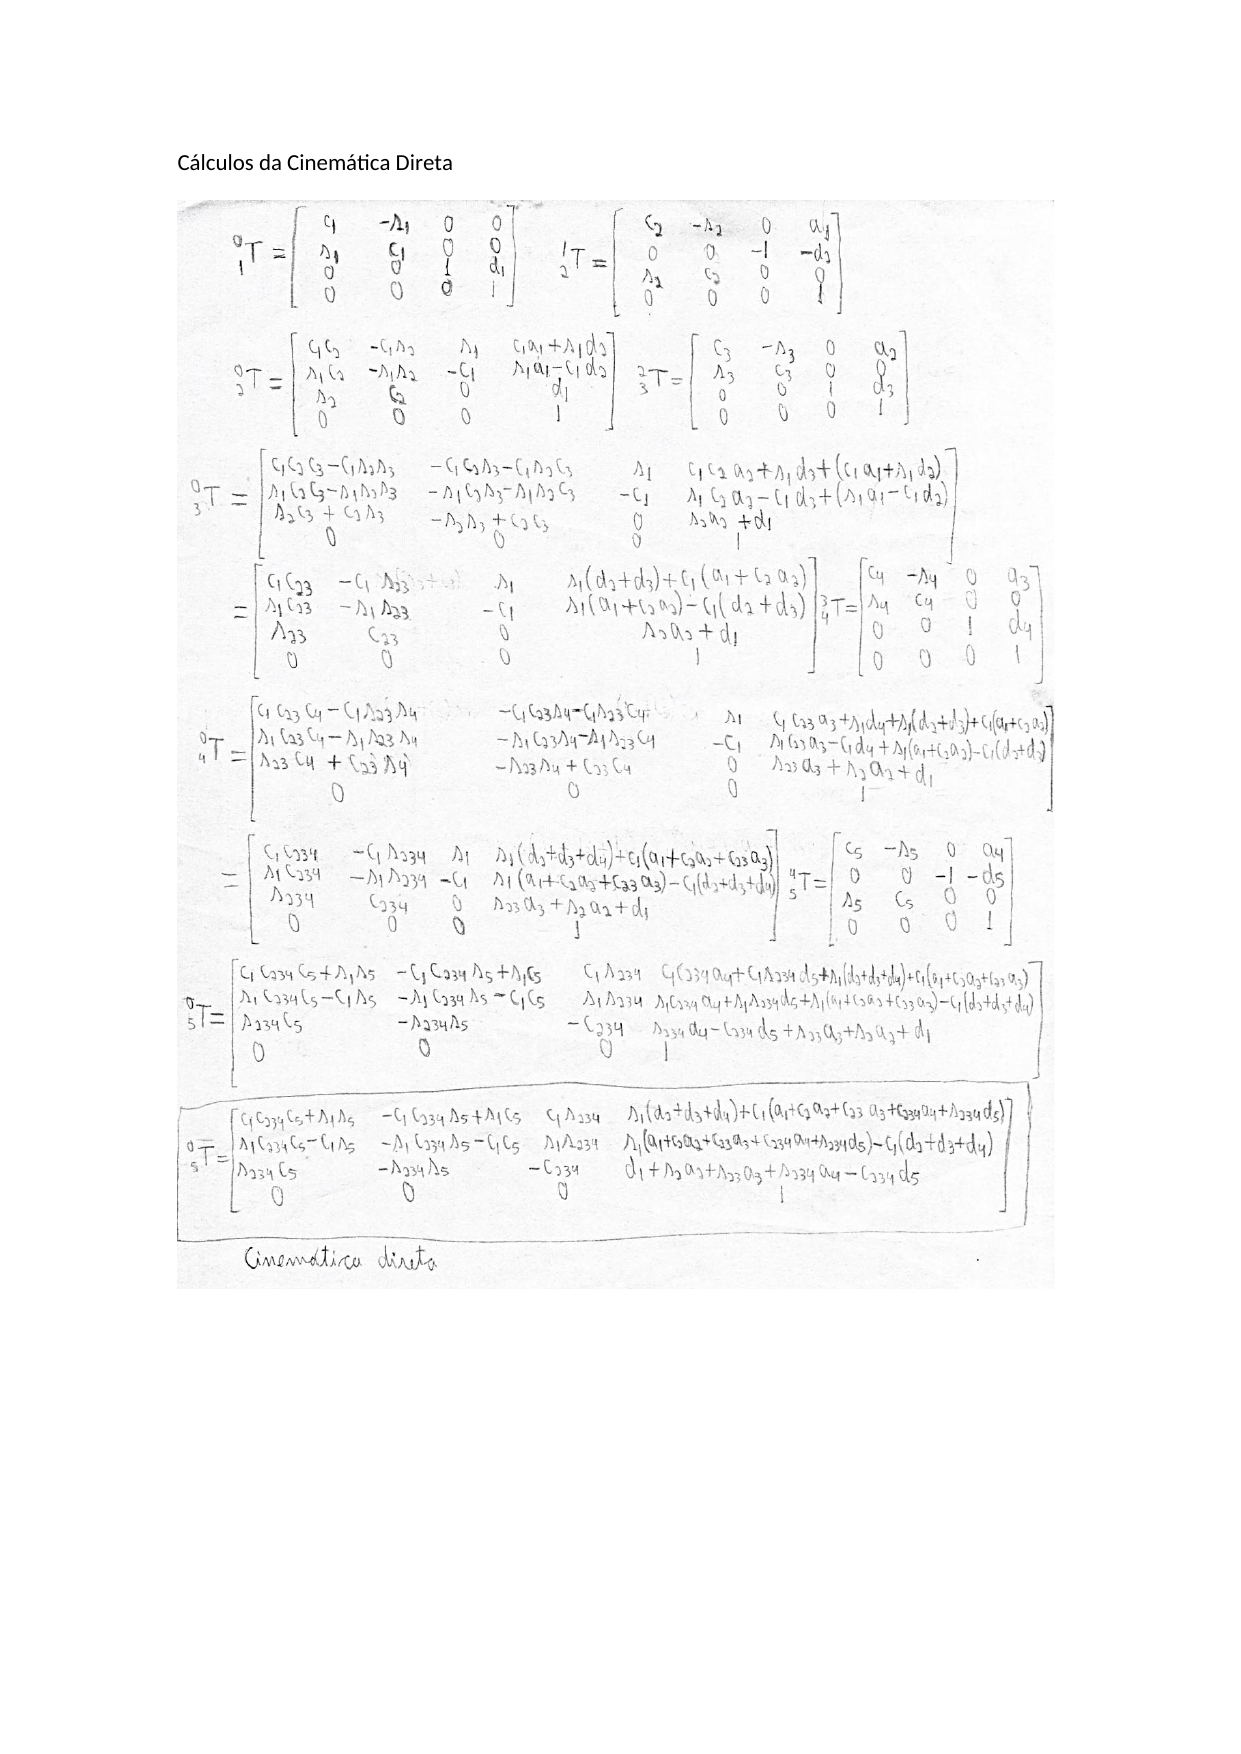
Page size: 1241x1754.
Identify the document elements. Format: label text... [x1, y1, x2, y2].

text Cálculos da Cinemática Direta [177, 148, 1063, 176]
picture [177, 200, 1055, 1289]
